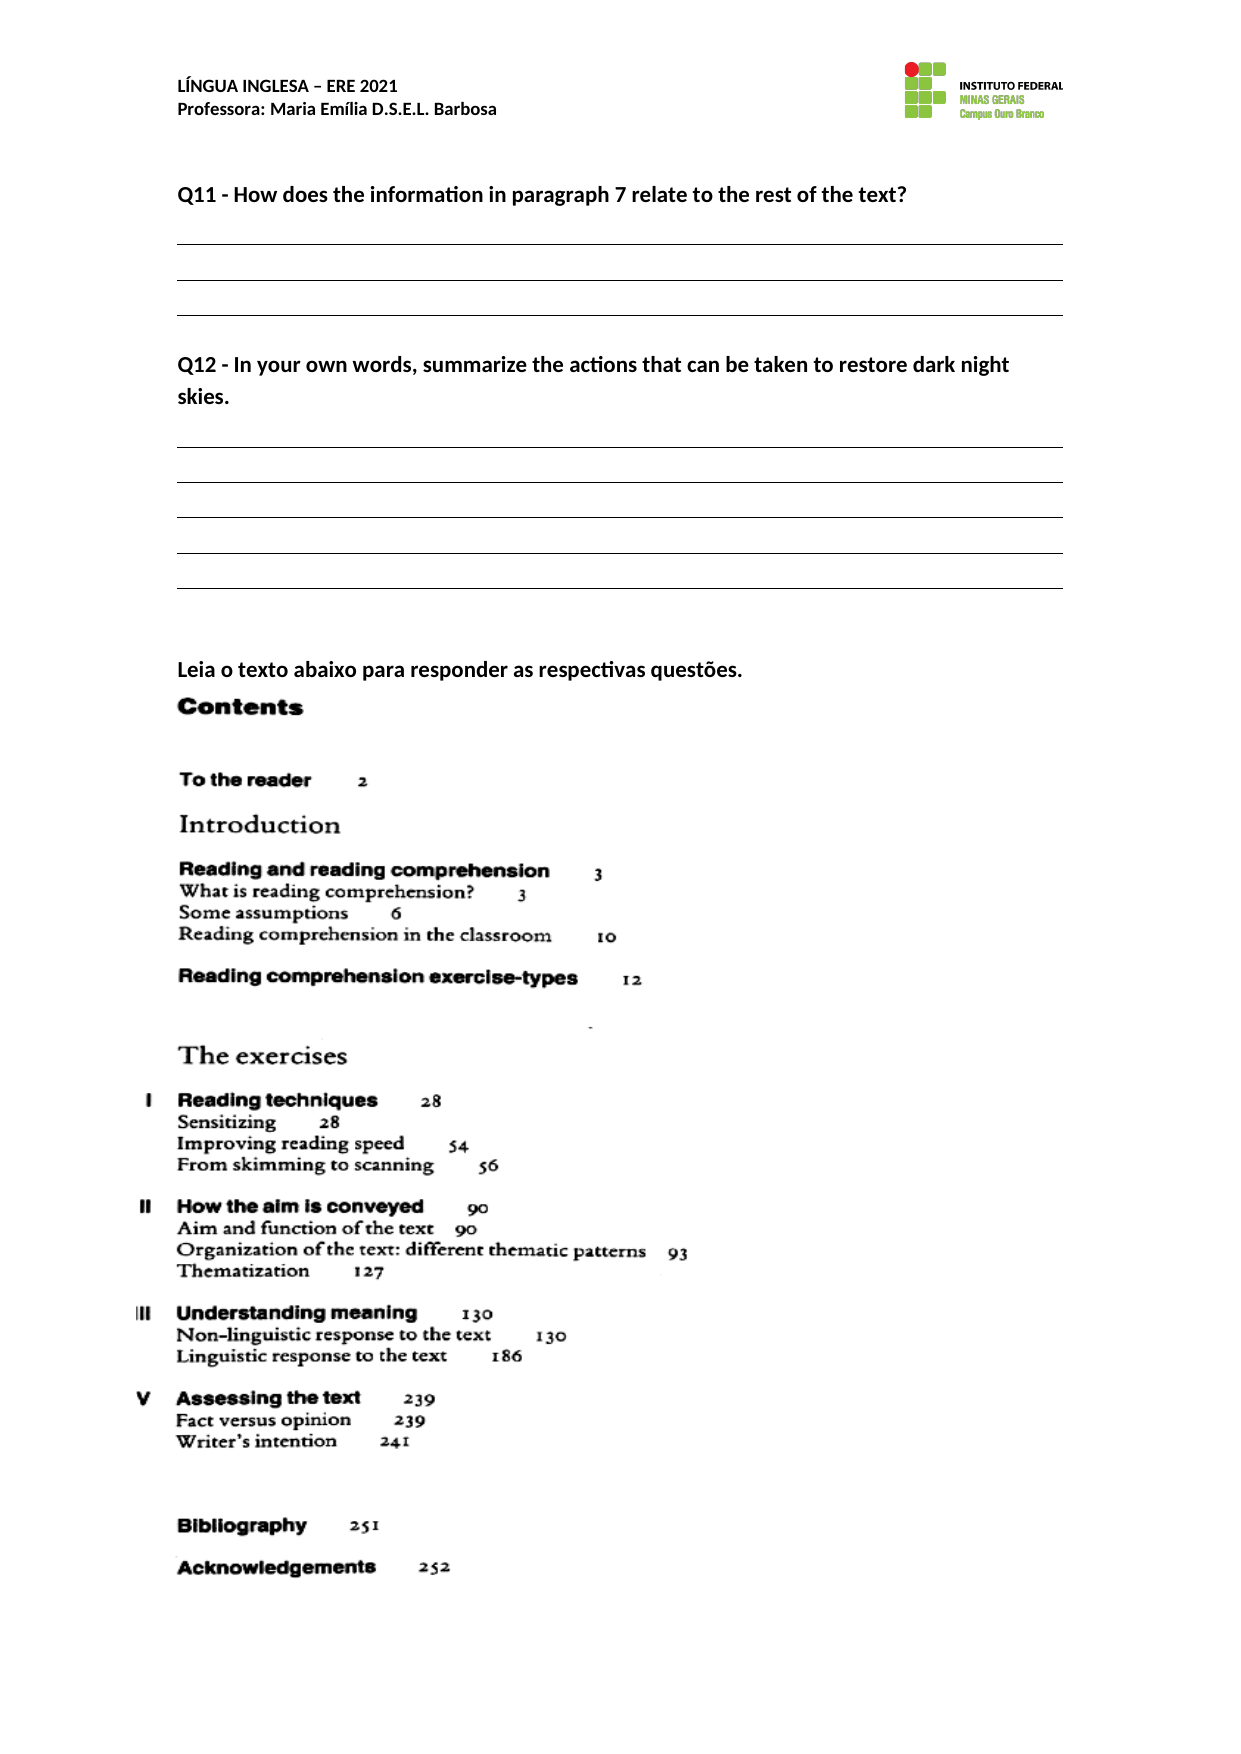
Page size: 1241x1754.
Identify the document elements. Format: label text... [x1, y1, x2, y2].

text Q11 - How does the information in paragraph 7 relate to the rest of the text? [177, 180, 1063, 208]
text Q12 - In your own words, summarize the actions that can be taken to restore dark night skies. [177, 350, 1063, 410]
text Leia o texto abaixo para responder as respectivas questões. [177, 655, 1063, 683]
picture [904, 62, 1063, 120]
